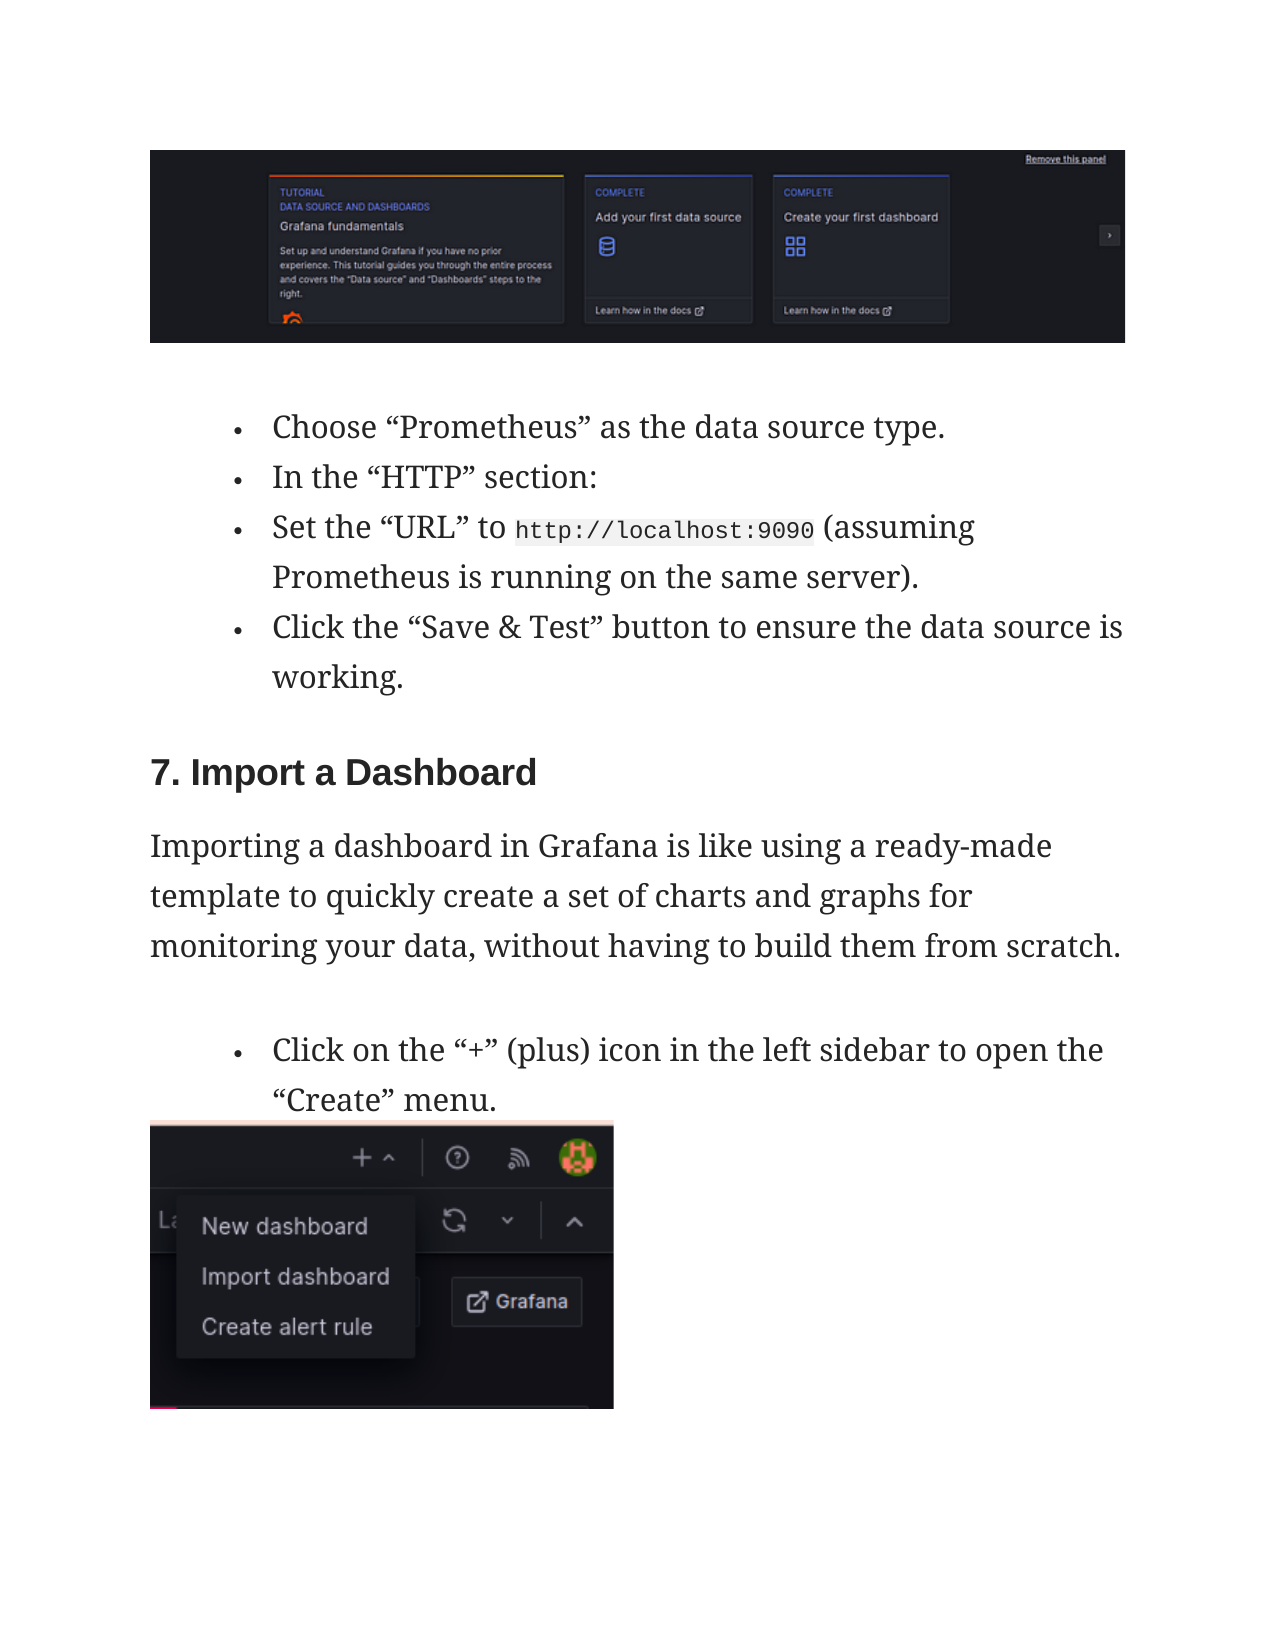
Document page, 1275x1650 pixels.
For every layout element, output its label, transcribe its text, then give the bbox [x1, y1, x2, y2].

list Set the “URL” to http://localhost:9090 (assuming Prometheus is running on the same server). [234, 498, 1125, 598]
list Choose “Prometheus” as the data source type. [234, 398, 1125, 448]
subtitle 7. Import a Dashboard [150, 747, 1125, 793]
text Importing a dashboard in Grafana is like using a ready-made template to quickly create a set of charts and graphs for monitoring your data, without having to build them from scratch. [150, 817, 1125, 967]
list Click the “Save & Test” button to ensure the data source is working. [234, 598, 1125, 698]
picture [150, 150, 1125, 343]
list Click on the “+” (plus) icon in the left sidebar to open the “Create” menu. [234, 1021, 1125, 1121]
picture [150, 1120, 614, 1409]
list In the “HTTP” section: [234, 448, 1125, 498]
